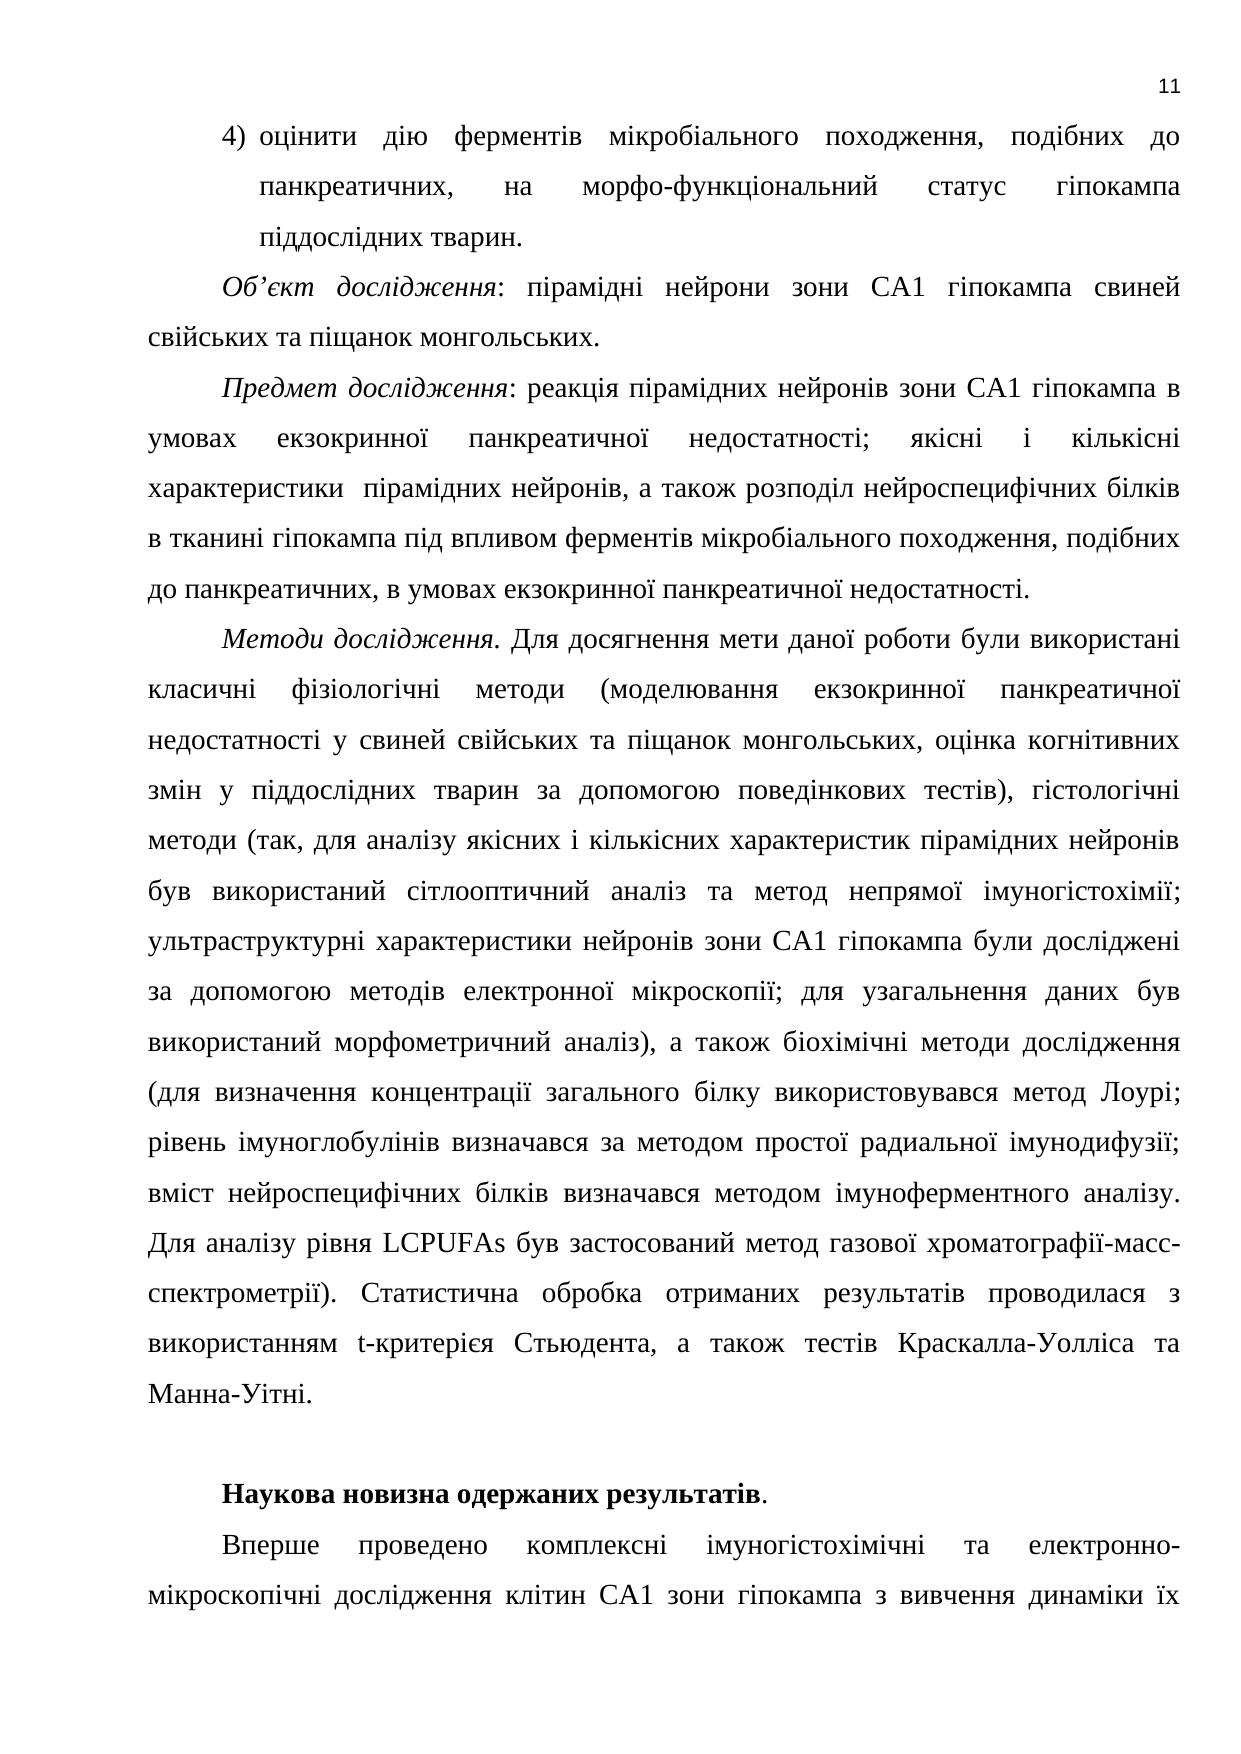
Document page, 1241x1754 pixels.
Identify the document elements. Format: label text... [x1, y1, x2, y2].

list оцінити дію ферментів мікробіального походження, подібних до панкреатичних, на морфо-функціональний статус гіпокампа піддослідних тварин. [222, 118, 1181, 252]
list Методи дослідження. Для досягнення мети даної роботи були використані класичні фізіологічні методи (моделювання екзокринної панкреатичної недостатності у свиней свійських та піщанок монгольських, оцінка когнітивних змін у піддослідних тварин за допомогою поведінкових тестів), гістологічні методи (так, для аналізу якісних і кількісних характеристик пірамідних нейронів був використаний сітлооптичний аналіз та метод непрямої імуногістохімії; ультраструктурні характеристики нейронів зони СА1 гіпокампа були досліджені за допомогою методів електронної мікроскопії; для узагальнення даних був використаний морфометричний аналіз), а також біохімічні методи дослідження (для визначення концентрації загального білку використовувався метод Лоурі; рівень імуноглобулінів визначався за методом простої радиальної імунодифузії; вміст нейроспецифічних білків визначався методом імуноферментного аналізу. Для аналізу рівня LCPUFAs був застосований метод газової хроматографії-масс-спектрометрії). Статистична обробка отриманих результатів проводилася з використанням t-критерієя Стьюдента, а також тестів Краскалла-Уолліса та Манна-Уітні. [148, 621, 1181, 1409]
text Об’єкт дослідження: пірамідні нейрони зони СА1 гіпокампа свиней свійських та піщанок монгольських. [148, 269, 1181, 353]
text Предмет дослідження: реакція пірамідних нейронів зони СА1 гіпокампа в умовах екзокринної панкреатичної недостатності; якісні і кількісні характеристики пірамідних нейронів, а також розподіл нейроспецифічних білків в тканині гіпокампа під впливом ферментів мікробіального походження, подібних до панкреатичних, в умовах екзокринної панкреатичної недостатності. [148, 370, 1181, 604]
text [148, 1527, 1181, 1611]
text Наукова новизна одержаних результатів. [148, 1477, 1181, 1510]
